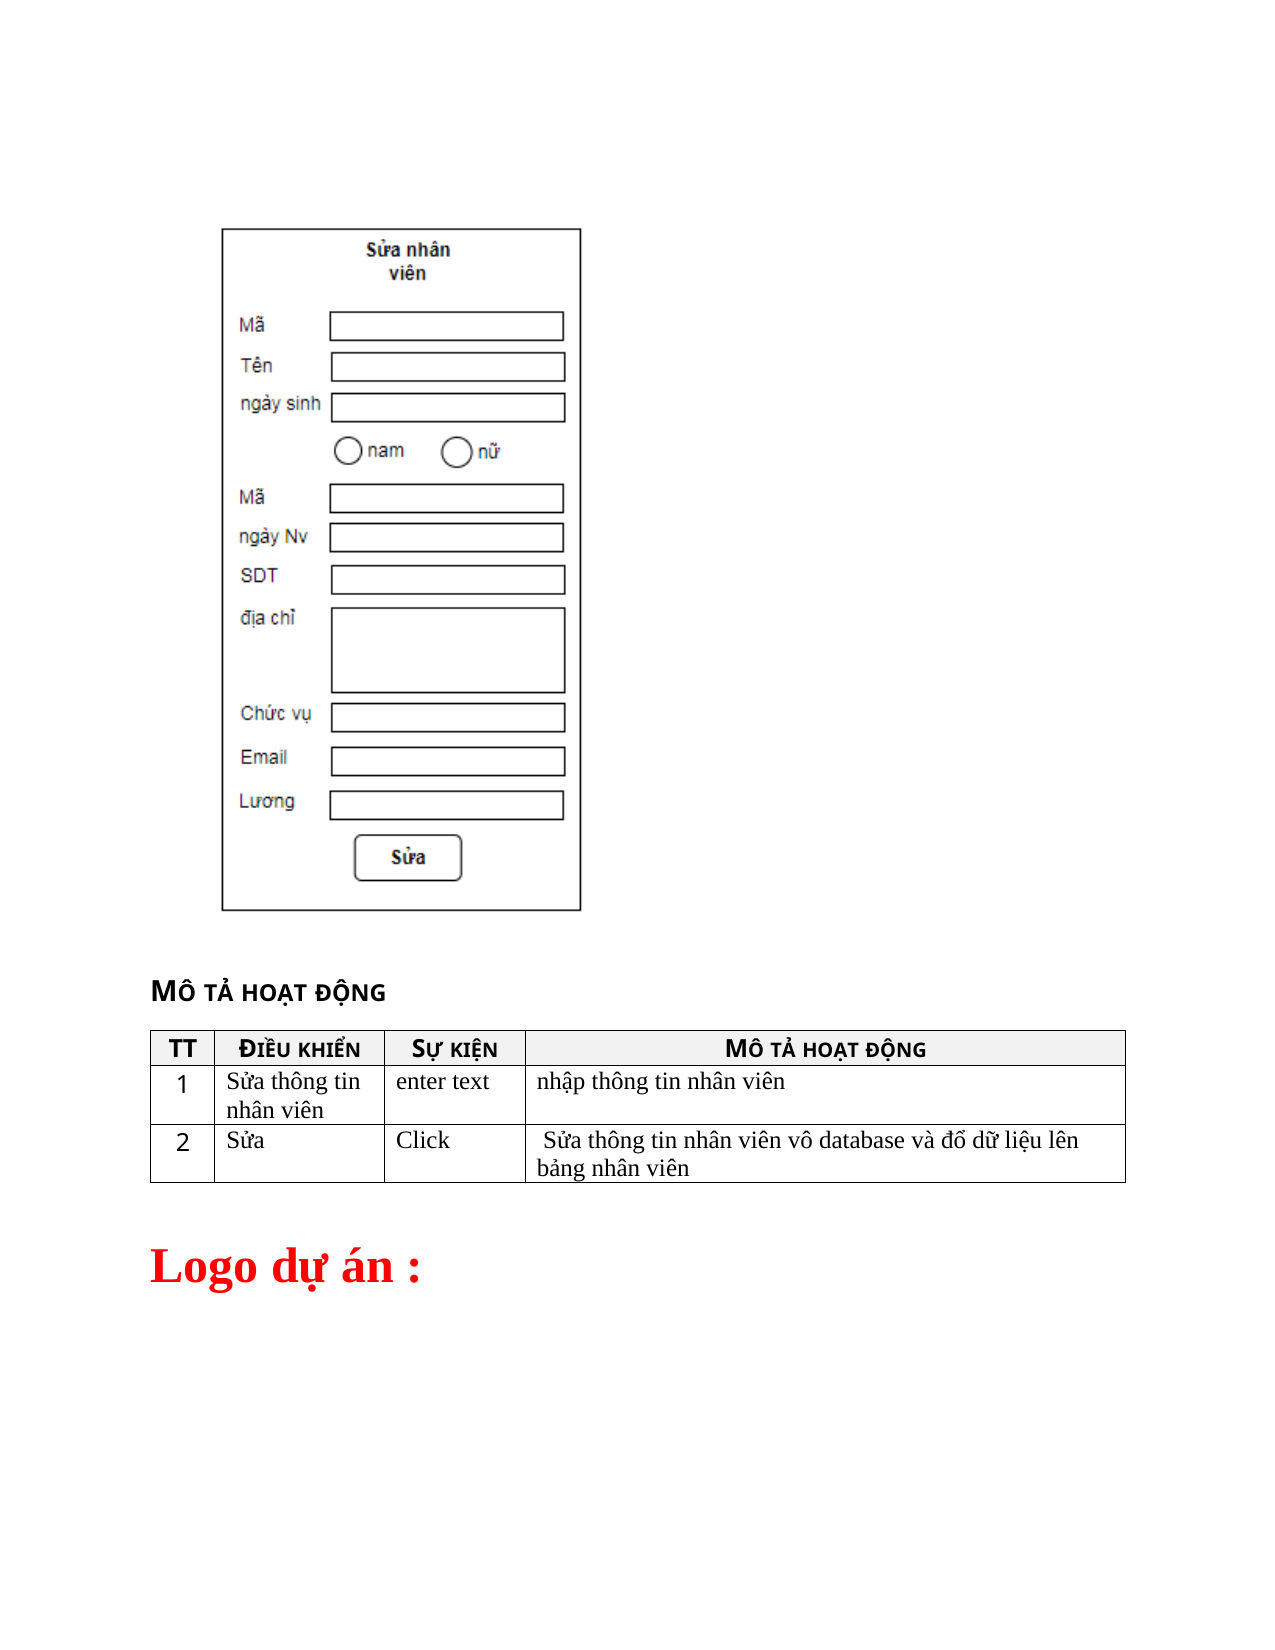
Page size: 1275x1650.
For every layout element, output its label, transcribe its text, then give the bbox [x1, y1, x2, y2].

table_cell 1 [151, 1066, 214, 1124]
picture [150, 202, 644, 952]
text Mô tả hoạt động [150, 971, 1125, 1010]
table_cell Sửa thông tin nhân viên vô database và đổ dữ liệu lên bảng nhân viên [526, 1125, 1125, 1182]
text Logo dự án : [150, 1236, 1125, 1294]
table_cell enter text [385, 1066, 525, 1124]
table_header Mô tả hoạt động [526, 1031, 1125, 1065]
table_header Sự kiện [385, 1031, 525, 1065]
table_header Điều khiển [215, 1031, 384, 1065]
table_cell Click [385, 1125, 525, 1182]
table_header TT [151, 1031, 214, 1065]
table_cell 2 [151, 1125, 214, 1182]
table_cell Sửa [215, 1125, 384, 1182]
table_cell Sửa thông tin nhân viên [215, 1066, 384, 1124]
table_cell nhập thông tin nhân viên [526, 1066, 1125, 1124]
